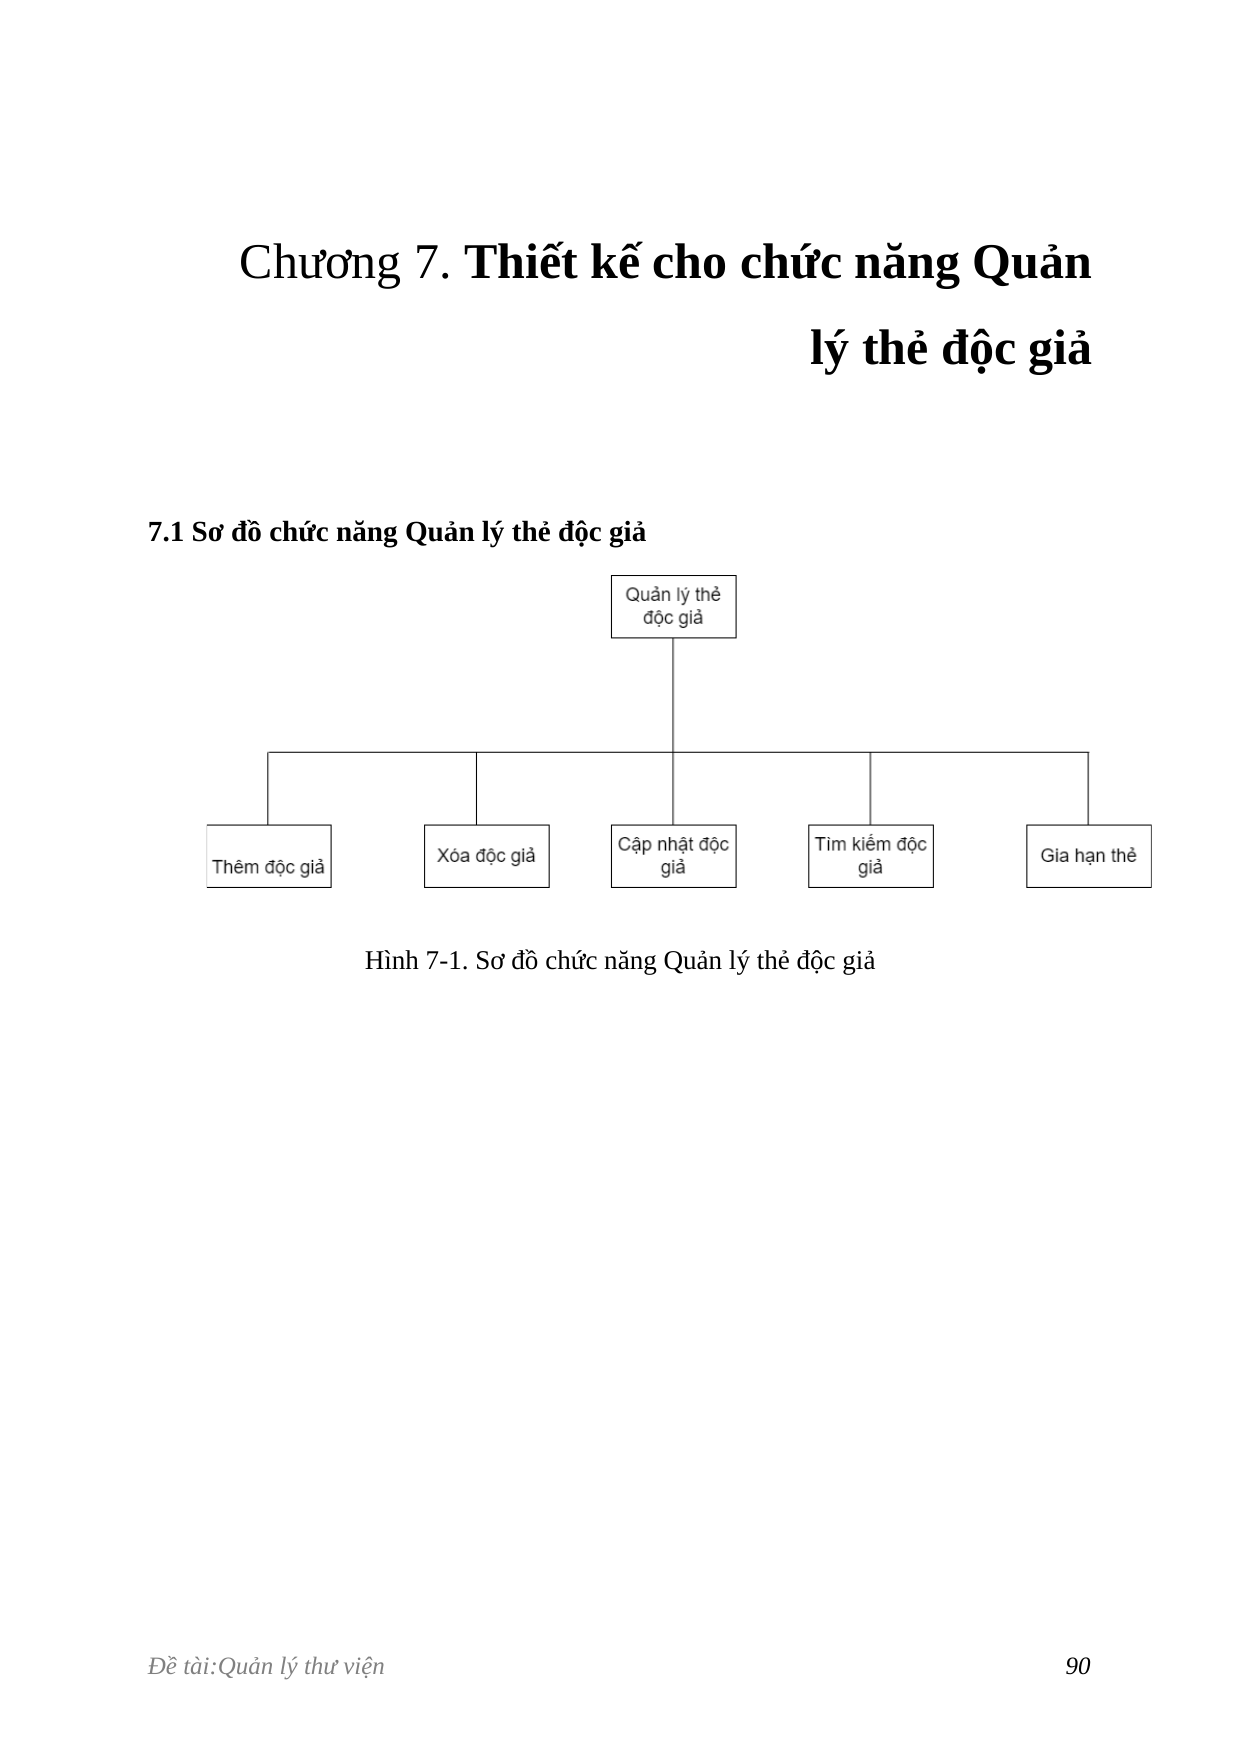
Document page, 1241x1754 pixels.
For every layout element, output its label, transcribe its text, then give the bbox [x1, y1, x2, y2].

subtitle Sơ đồ chức năng Quản lý thẻ độc giả [148, 504, 1092, 550]
subtitle Thiết kế cho chức năng Quản lý thẻ độc giả [148, 232, 1092, 376]
text Hình 7-1. Sơ đồ chức năng Quản lý thẻ độc giả [148, 944, 1092, 975]
picture [206, 575, 1152, 888]
